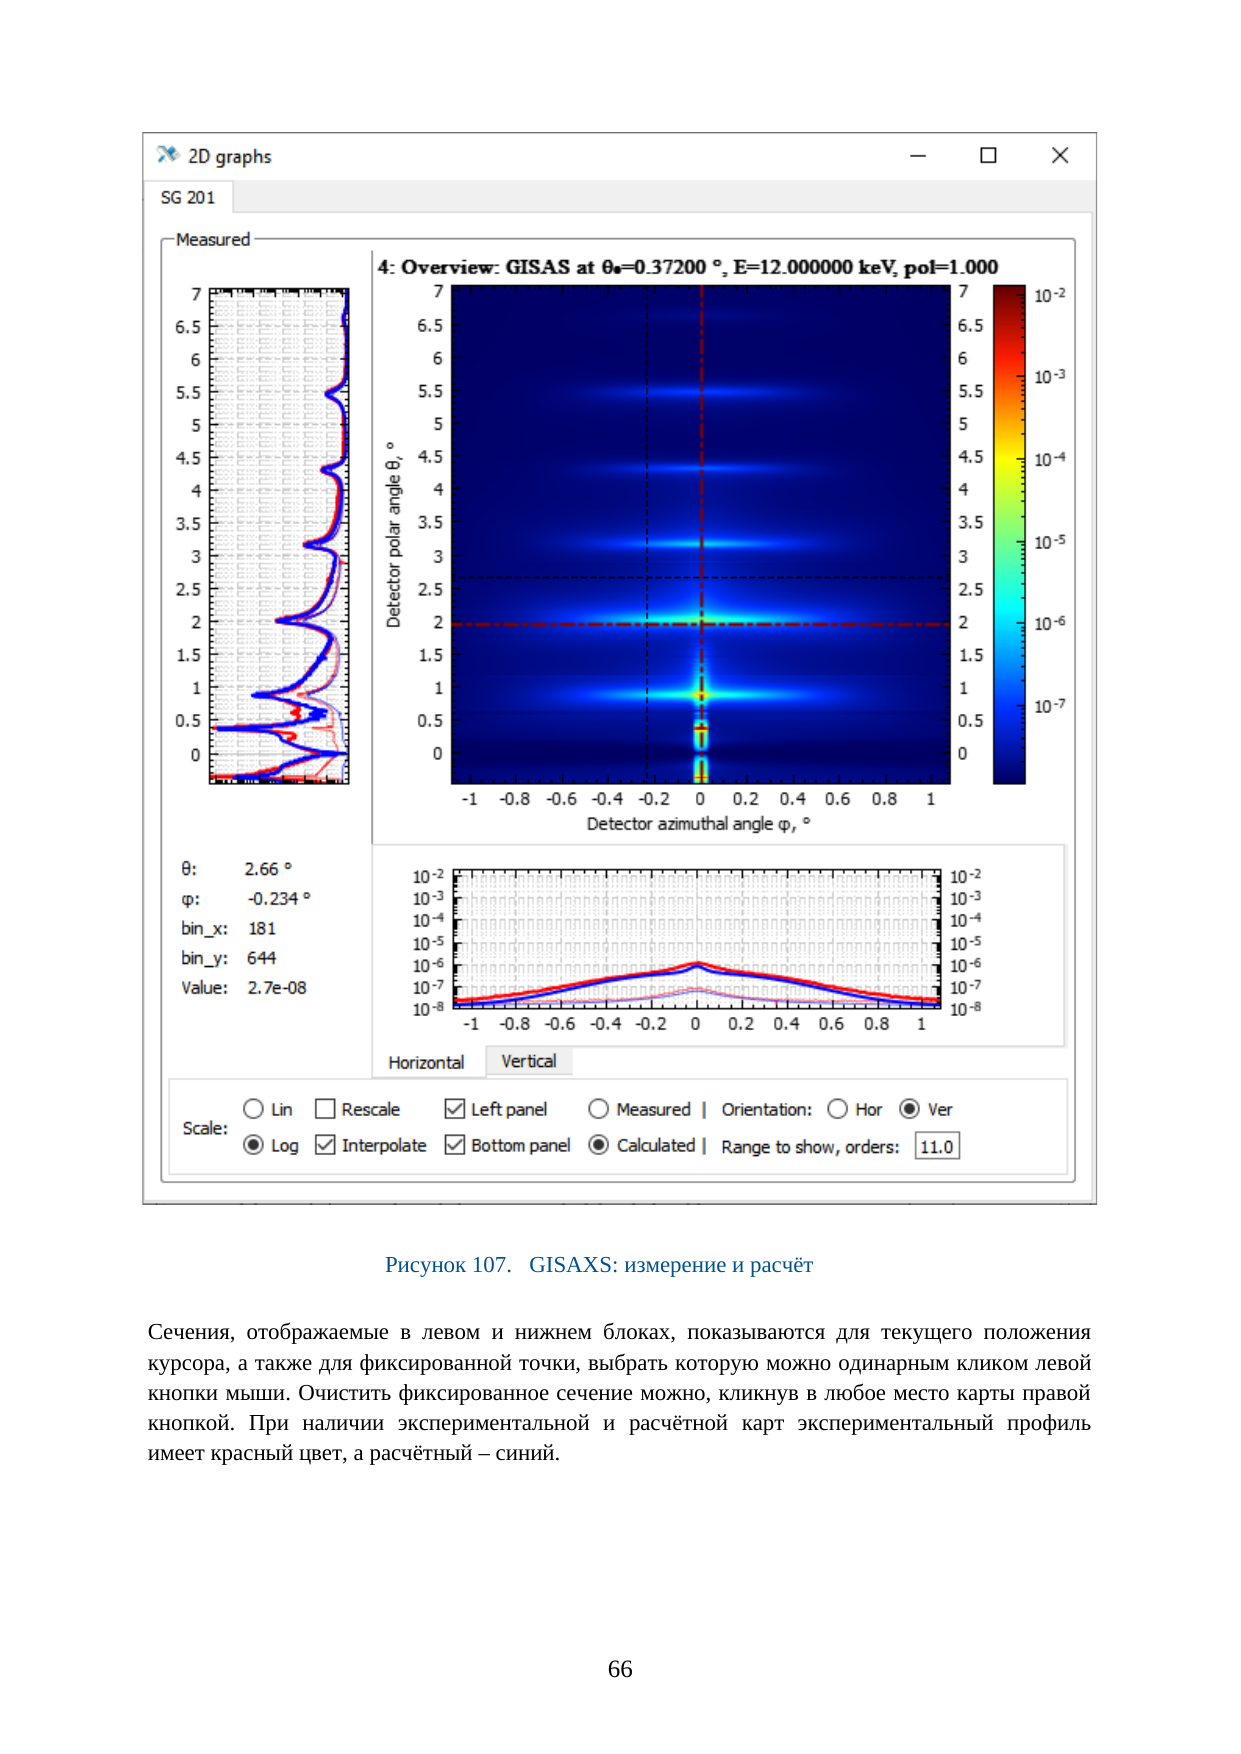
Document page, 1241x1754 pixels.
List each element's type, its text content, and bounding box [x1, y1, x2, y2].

picture [142, 132, 1098, 1205]
text Сечения, отображаемые в левом и нижнем блоках, показываются для текущего положения курсора, а также для фиксированной точки, выбрать которую можно одинарным кликом левой кнопки мыши. Очистить фиксированное сечение можно, кликнув в любое место карты правой кнопкой. При наличии экспериментальной и расчётной карт экспериментальный профиль имеет красный цвет, а расчётный – синий. [148, 1318, 1093, 1466]
list GISAXS: измерение и расчёт [178, 1205, 1093, 1277]
